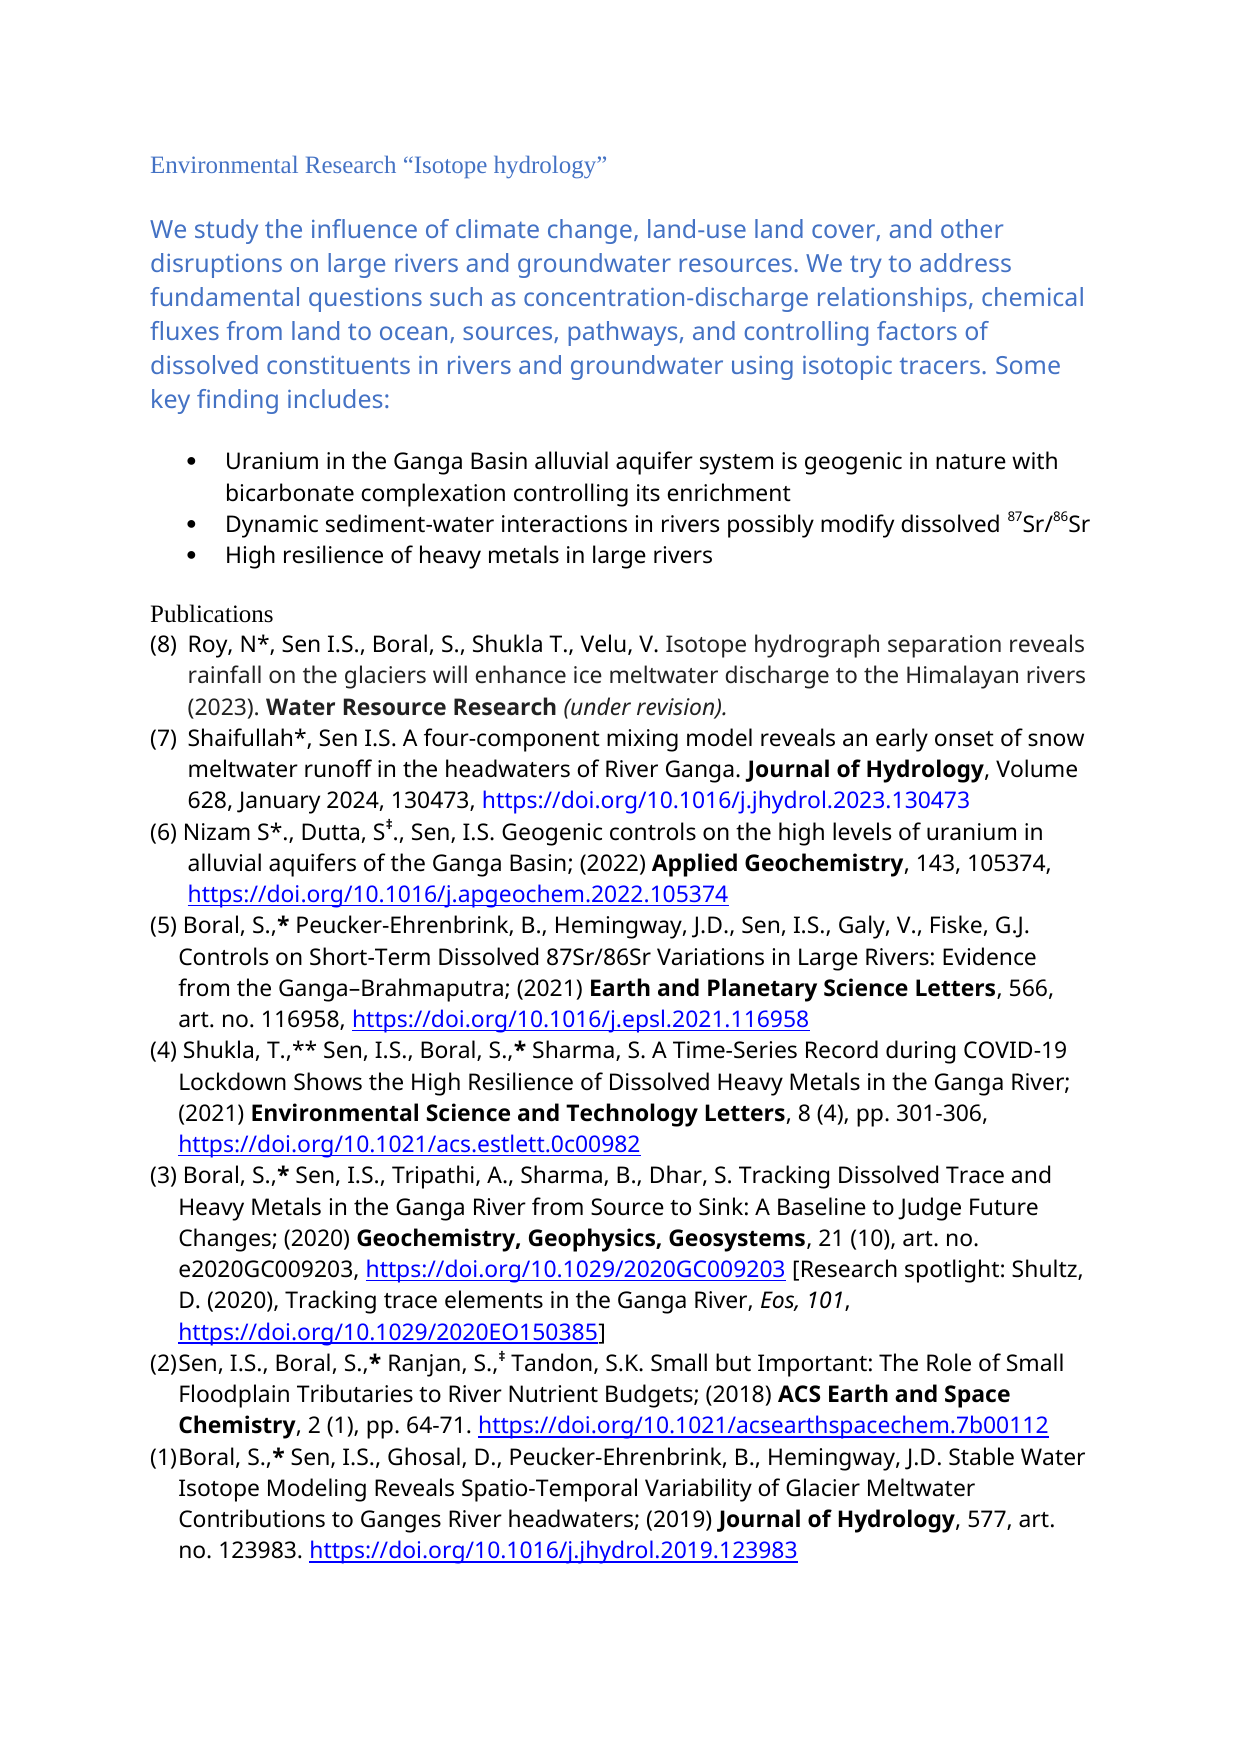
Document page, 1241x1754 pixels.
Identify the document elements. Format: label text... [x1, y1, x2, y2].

list High resilience of heavy metals in large rivers [187, 597, 1090, 628]
text (3) Boral, S.,* Sen, I.S., Tripathi, A., Sharma, B., Dhar, S. Tracking Dissolved Trace and Heavy Metals in the Ganga River from Source to Sink: A Baseline to Judge Future Changes; (2020) Geochemistry, Geophysics, Geosystems, 21 (10), art. no. e2020GC009203, https://doi.org/10.1029/2020GC009203 [Research spotlight: Shultz, D. (2020), Tracking trace elements in the Ganga River, Eos, 101, https://doi.org/10.1029/2020EO150385] [150, 1218, 1090, 1405]
text Publications [150, 658, 1090, 686]
text (7) Shaifullah*, Sen I.S. A four-component mixing model reveals an early onset of snow meltwater runoff in the headwaters of River Ganga. Journal of Hydrology, Volume 628, January 2024, 130473, https://doi.org/10.1016/j.jhydrol.2023.130473 [150, 780, 1090, 874]
text (8) Roy, N*, Sen I.S., Boral, S., Shukla T., Velu, V. Isotope hydrograph separation reveals rainfall on the glaciers will enhance ice meltwater discharge to the Himalayan rivers (2023). Water Resource Research (under revision). [728, 686, 1090, 780]
subtitle We study the influence of climate change, land-use land cover, and other disruptions on large rivers and groundwater resources. We try to address fundamental questions such as concentration-discharge relationships, chemical fluxes from land to ocean, sources, pathways, and controlling factors of dissolved constituents in rivers and groundwater using isotopic tracers. Some key finding includes: [150, 212, 1090, 416]
text (8) Roy, N*, Sen I.S., Boral, S., Shukla T., Velu, V. Isotope hydrograph separation reveals rainfall on the glaciers will enhance ice meltwater discharge to the Himalayan rivers (2023). Water Resource Research (under revision). [150, 686, 665, 780]
text Environmental Research “Isotope hydrology” [150, 150, 1090, 179]
list Sen, I.S., Boral, S.,* Ranjan, S.,‡ Tandon, S.K. Small but Important: The Role of Small Floodplain Tributaries to River Nutrient Budgets; (2018) ACS Earth and Space Chemistry, 2 (1), pp. 64-71. https://doi.org/10.1021/acsearthspacechem.7b00112 [150, 1405, 1090, 1499]
text (6) Nizam S*., Dutta, S‡., Sen, I.S. Geogenic controls on the high levels of uranium in alluvial aquifers of the Ganga Basin; (2022) Applied Geochemistry, 143, 105374, https://doi.org/10.1016/j.apgeochem.2022.105374 [150, 874, 1090, 968]
text (4) Shukla, T.,** Sen, I.S., Boral, S.,* Sharma, S. A Time-Series Record during COVID-19 Lockdown Shows the High Resilience of Dissolved Heavy Metals in the Ganga River; (2021) Environmental Science and Technology Letters, 8 (4), pp. 301-306, https://doi.org/10.1021/acs.estlett.0c00982 [150, 1093, 1090, 1218]
list Dynamic sediment-water interactions in rivers possibly modify dissolved 87Sr/86Sr [187, 537, 1090, 568]
list Uranium in the Ganga Basin alluvial aquifer system is geogenic in nature with bicarbonate complexation controlling its enrichment [187, 445, 1090, 508]
text (5) Boral, S.,* Peucker-Ehrenbrink, B., Hemingway, J.D., Sen, I.S., Galy, V., Fiske, G.J. Controls on Short-Term Dissolved 87Sr/86Sr Variations in Large Rivers: Evidence from the Ganga–Brahmaputra; (2021) Earth and Planetary Science Letters, 566, art. no. 116958, https://doi.org/10.1016/j.epsl.2021.116958 [150, 968, 1090, 1093]
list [150, 1499, 1090, 1561]
